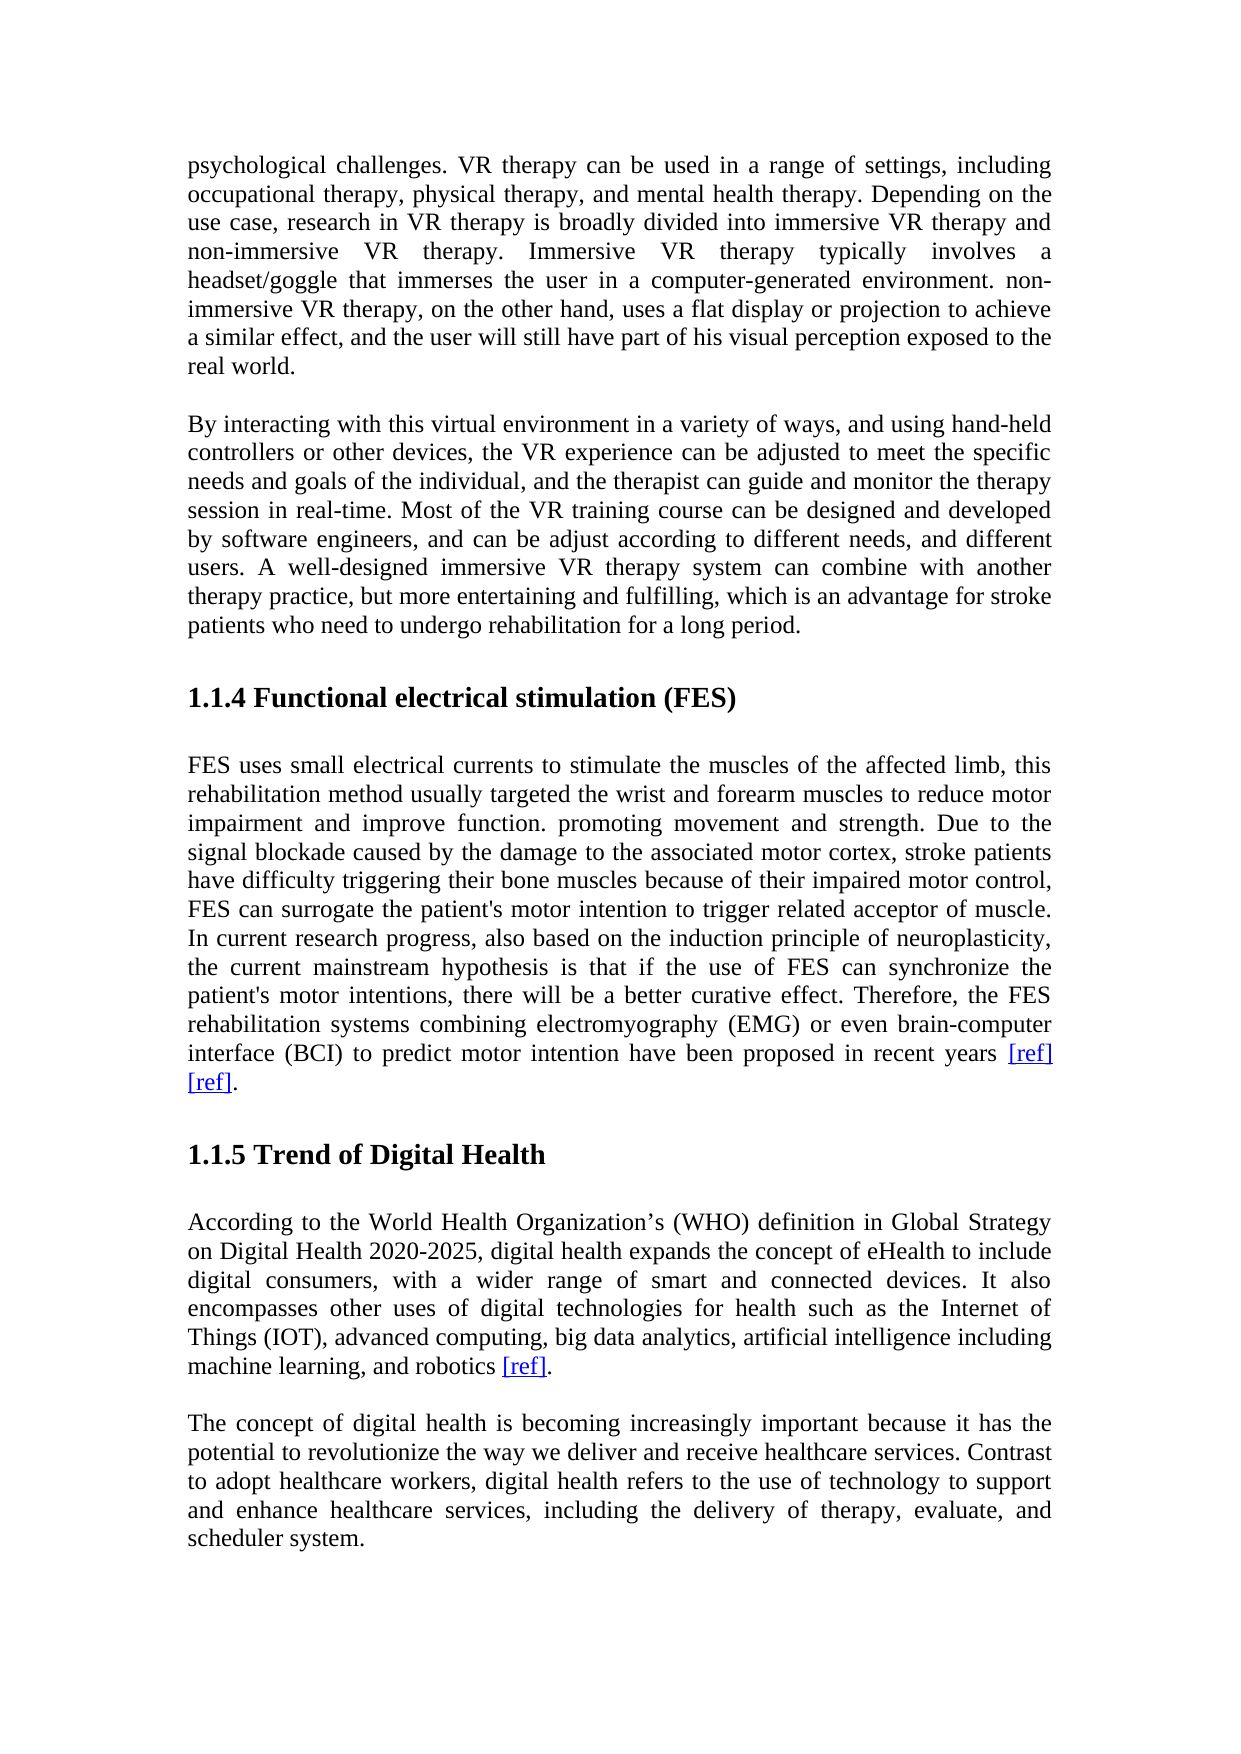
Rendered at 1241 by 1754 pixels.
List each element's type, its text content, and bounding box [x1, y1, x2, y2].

text By interacting with this virtual environment in a variety of ways, and using hand-held controllers or other devices, the VR experience can be adjusted to meet the specific needs and goals of the individual, and the therapist can guide and monitor the therapy session in real-time. Most of the VR training course can be designed and developed by software engineers, and can be adjust according to different needs, and different users. A well-designed immersive VR therapy system can combine with another therapy practice, but more entertaining and fulfilling, which is an advantage for stroke patients who need to undergo rehabilitation for a long period. [187, 409, 1053, 639]
text FES uses small electrical currents to stimulate the muscles of the affected limb, this rehabilitation method usually targeted the wrist and forearm muscles to reduce motor impairment and improve function. promoting movement and strength. Due to the signal blockade caused by the damage to the associated motor cortex, stroke patients have difficulty triggering their bone muscles because of their impaired motor control, FES can surrogate the patient's motor intention to trigger related acceptor of muscle. In current research progress, also based on the induction principle of neuroplasticity, the current mainstream hypothesis is that if the use of FES can synchronize the patient's motor intentions, there will be a better curative effect. Therefore, the FES rehabilitation systems combining electromyography (EMG) or even brain-computer interface (BCI) to predict motor intention have been proposed in recent years [ref][ref]. [187, 751, 1053, 1096]
subtitle 1.1.5 Trend of Digital Health [187, 1137, 1053, 1170]
text According to the World Health Organization’s (WHO) definition in Global Strategy on Digital Health 2020-2025, digital health expands the concept of eHealth to include digital consumers, with a wider range of smart and connected devices. It also encompasses other uses of digital technologies for health such as the Internet of Things (IOT), advanced computing, big data analytics, artificial intelligence including machine learning, and robotics [ref]. [187, 1207, 1053, 1380]
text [187, 150, 1053, 380]
subtitle 1.1.4 Functional electrical stimulation (FES) [187, 680, 1053, 713]
text The concept of digital health is becoming increasingly important because it has the potential to revolutionize the way we deliver and receive healthcare services. Contrast to adopt healthcare workers, digital health refers to the use of technology to support and enhance healthcare services, including the delivery of therapy, evaluate, and scheduler system. [187, 1408, 1053, 1552]
